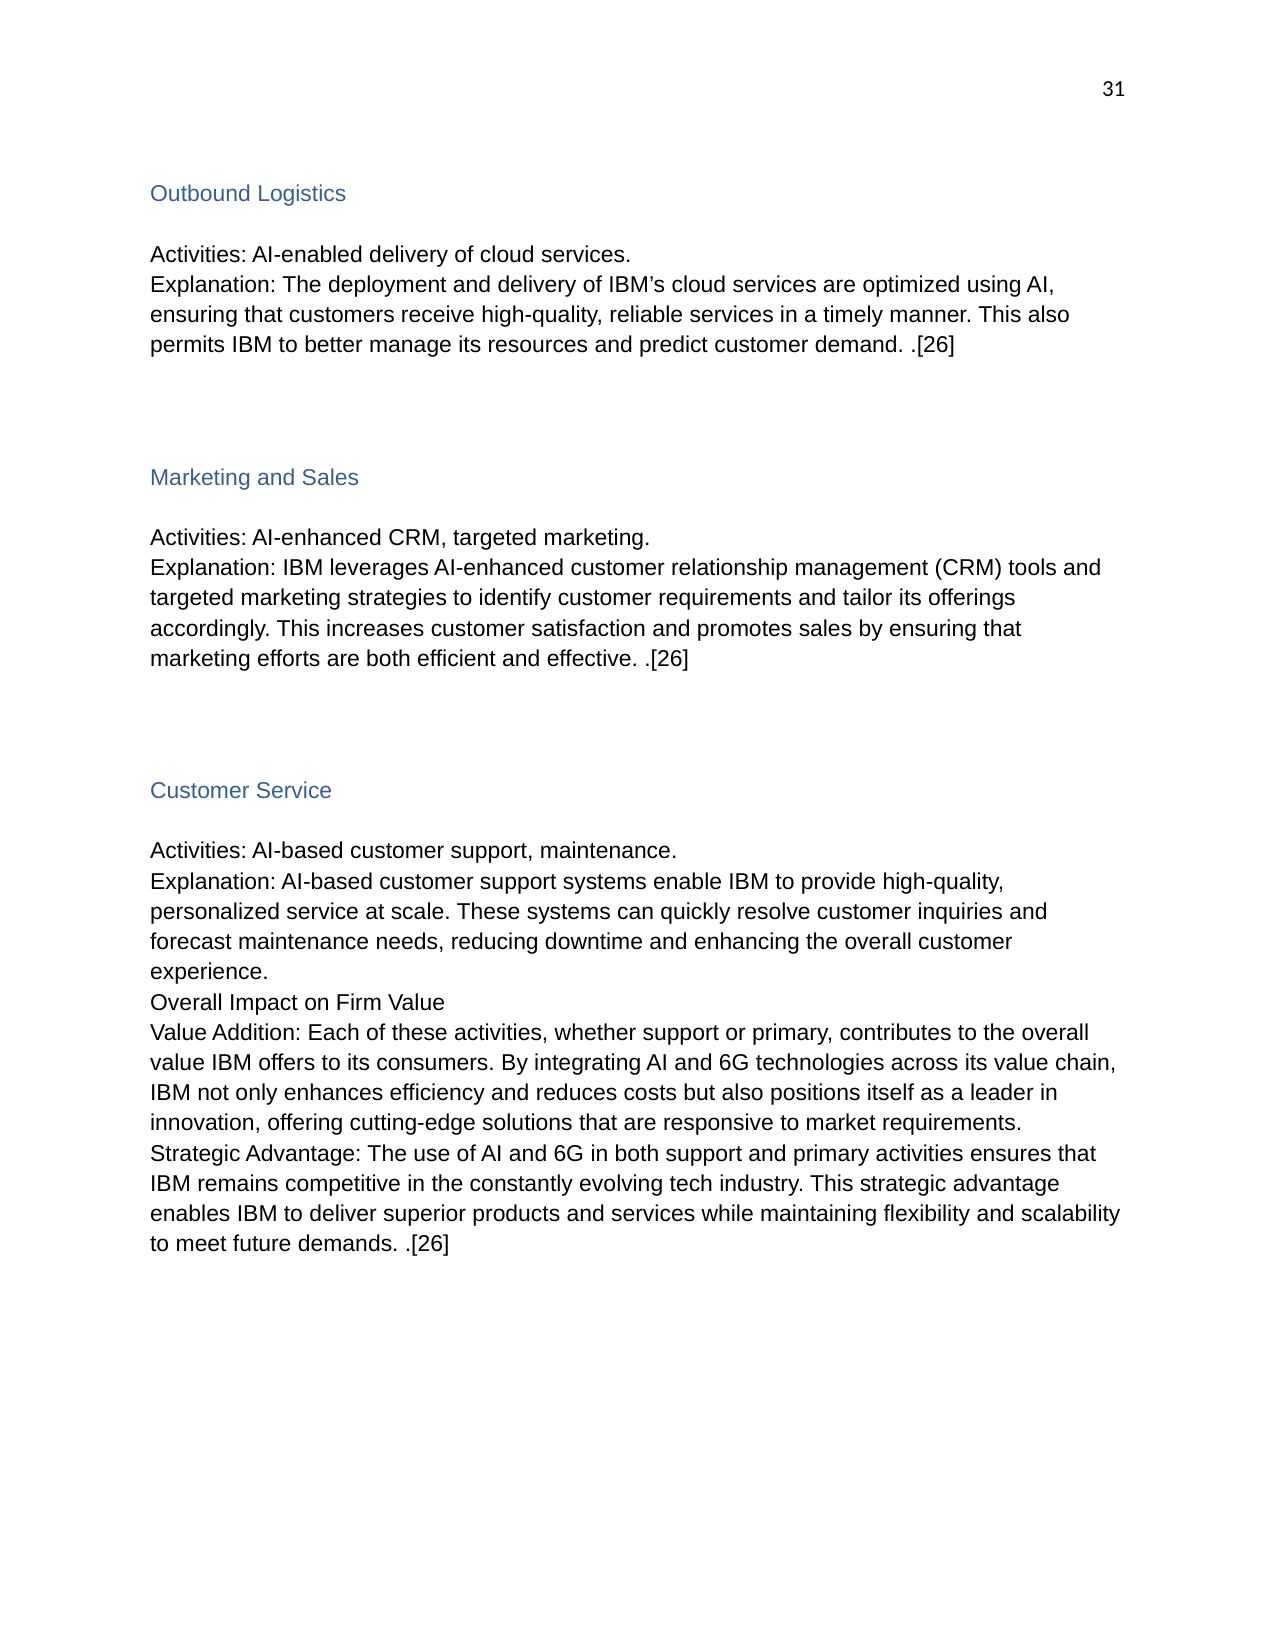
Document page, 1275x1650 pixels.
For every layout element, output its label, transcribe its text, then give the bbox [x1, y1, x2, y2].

text Marketing and Sales Activities: AI-enhanced CRM, targeted marketing. Explanation: IBM leverages AI-enhanced customer relationship management (CRM) tools and targeted marketing strategies to identify customer requirements and tailor its offerings accordingly. This increases customer satisfaction and promotes sales by ensuring that marketing efforts are both efficient and effective. .[26] [150, 433, 1125, 671]
text Customer Service Activities: AI-based customer support, maintenance. Explanation: AI-based customer support systems enable IBM to provide high-quality, personalized service at scale. These systems can quickly resolve customer inquiries and forecast maintenance needs, reducing downtime and enhancing the overall customer experience. Overall Impact on Firm Value Value Addition: Each of these activities, whether support or primary, contributes to the overall value IBM offers to its consumers. By integrating AI and 6G technologies across its value chain, IBM not only enhances efficiency and reduces costs but also positions itself as a leader in innovation, offering cutting-edge solutions that are responsive to market requirements. Strategic Advantage: The use of AI and 6G in both support and primary activities ensures that IBM remains competitive in the constantly evolving tech industry. This strategic advantage enables IBM to deliver superior products and services while maintaining flexibility and scalability to meet future demands. .[26] [150, 747, 1125, 1257]
text Outbound Logistics Activities: AI-enabled delivery of cloud services. Explanation: The deployment and delivery of IBM’s cloud services are optimized using AI, ensuring that customers receive high-quality, reliable services in a timely manner. This also permits IBM to better manage its resources and predict customer demand. .[26] [150, 150, 1125, 358]
